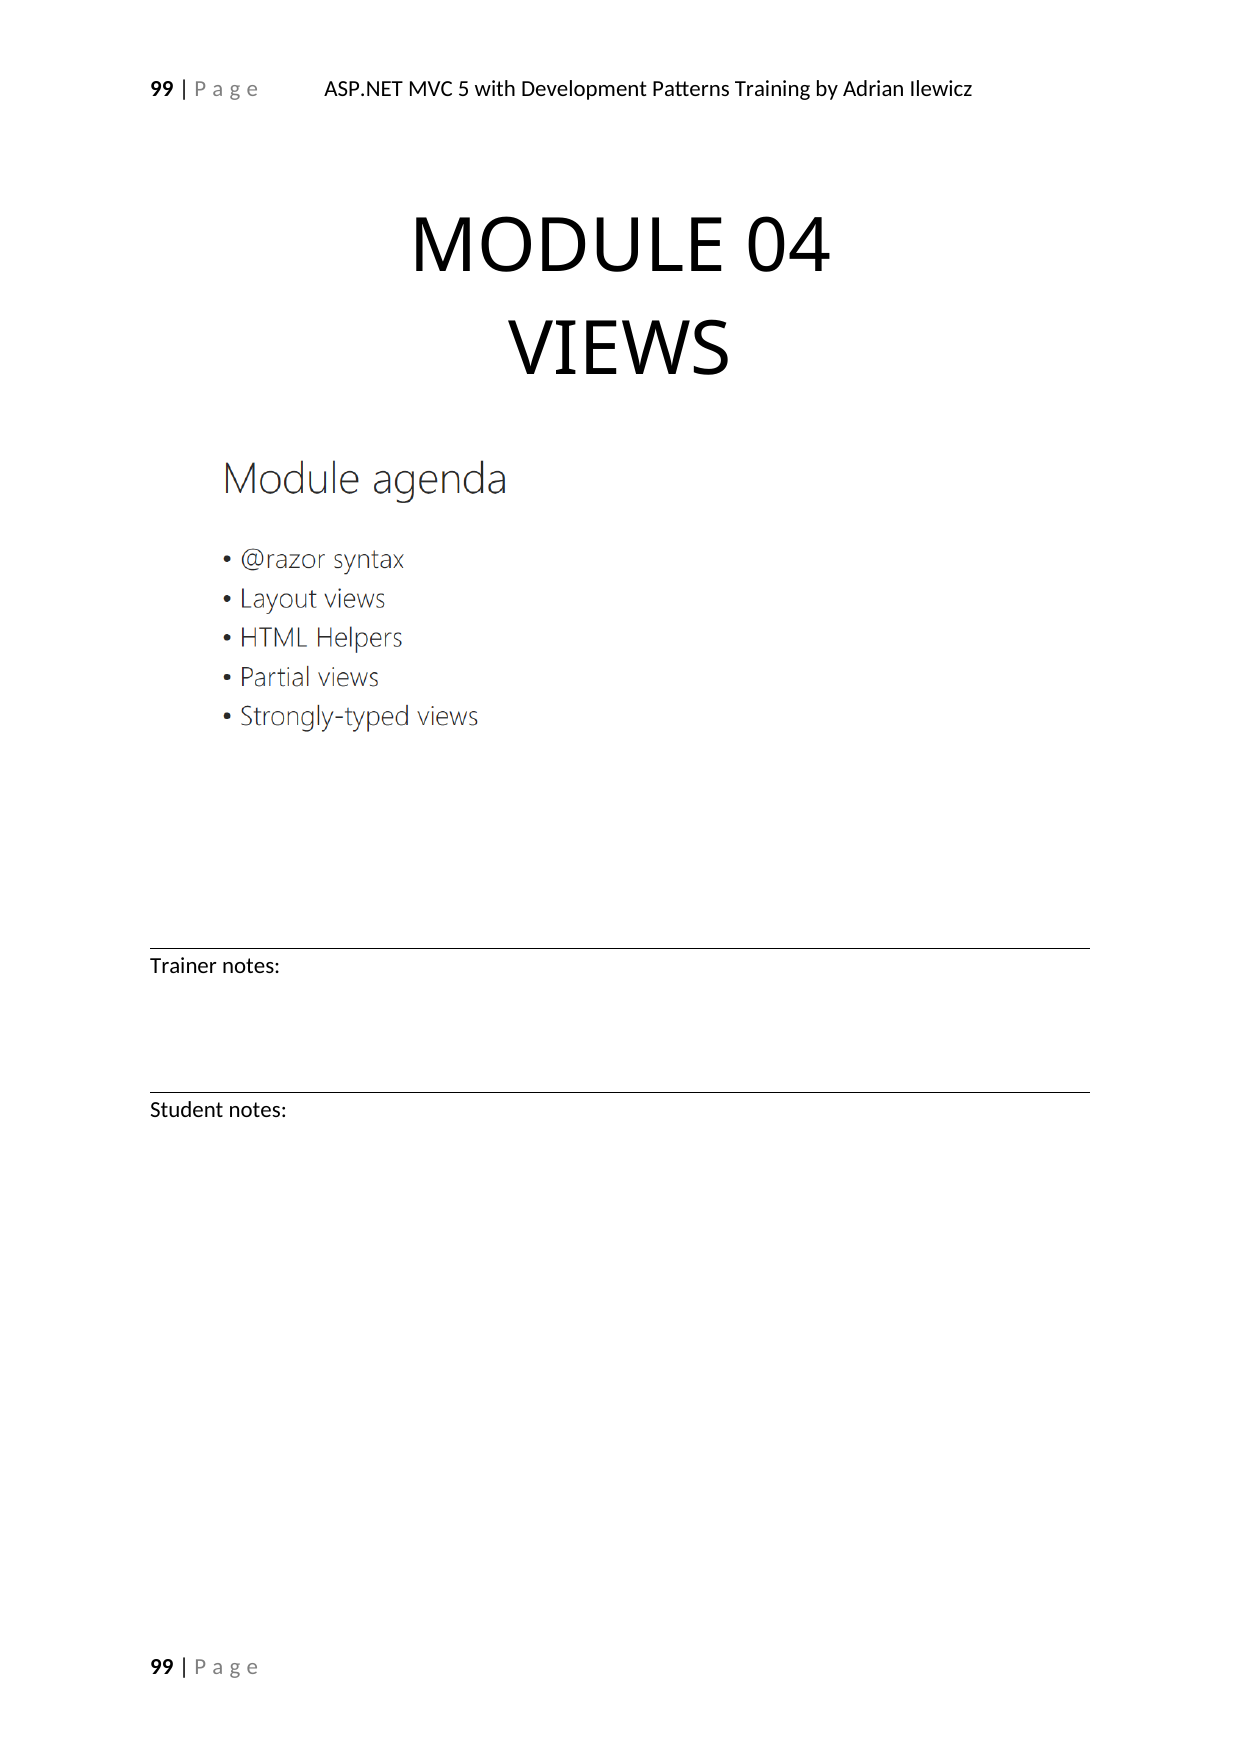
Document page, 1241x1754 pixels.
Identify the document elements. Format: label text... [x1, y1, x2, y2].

picture [150, 400, 1091, 929]
subtitle Module 04 Views [150, 192, 1090, 396]
text Trainer notes: [150, 949, 1090, 979]
text Student notes: [150, 1093, 1090, 1123]
